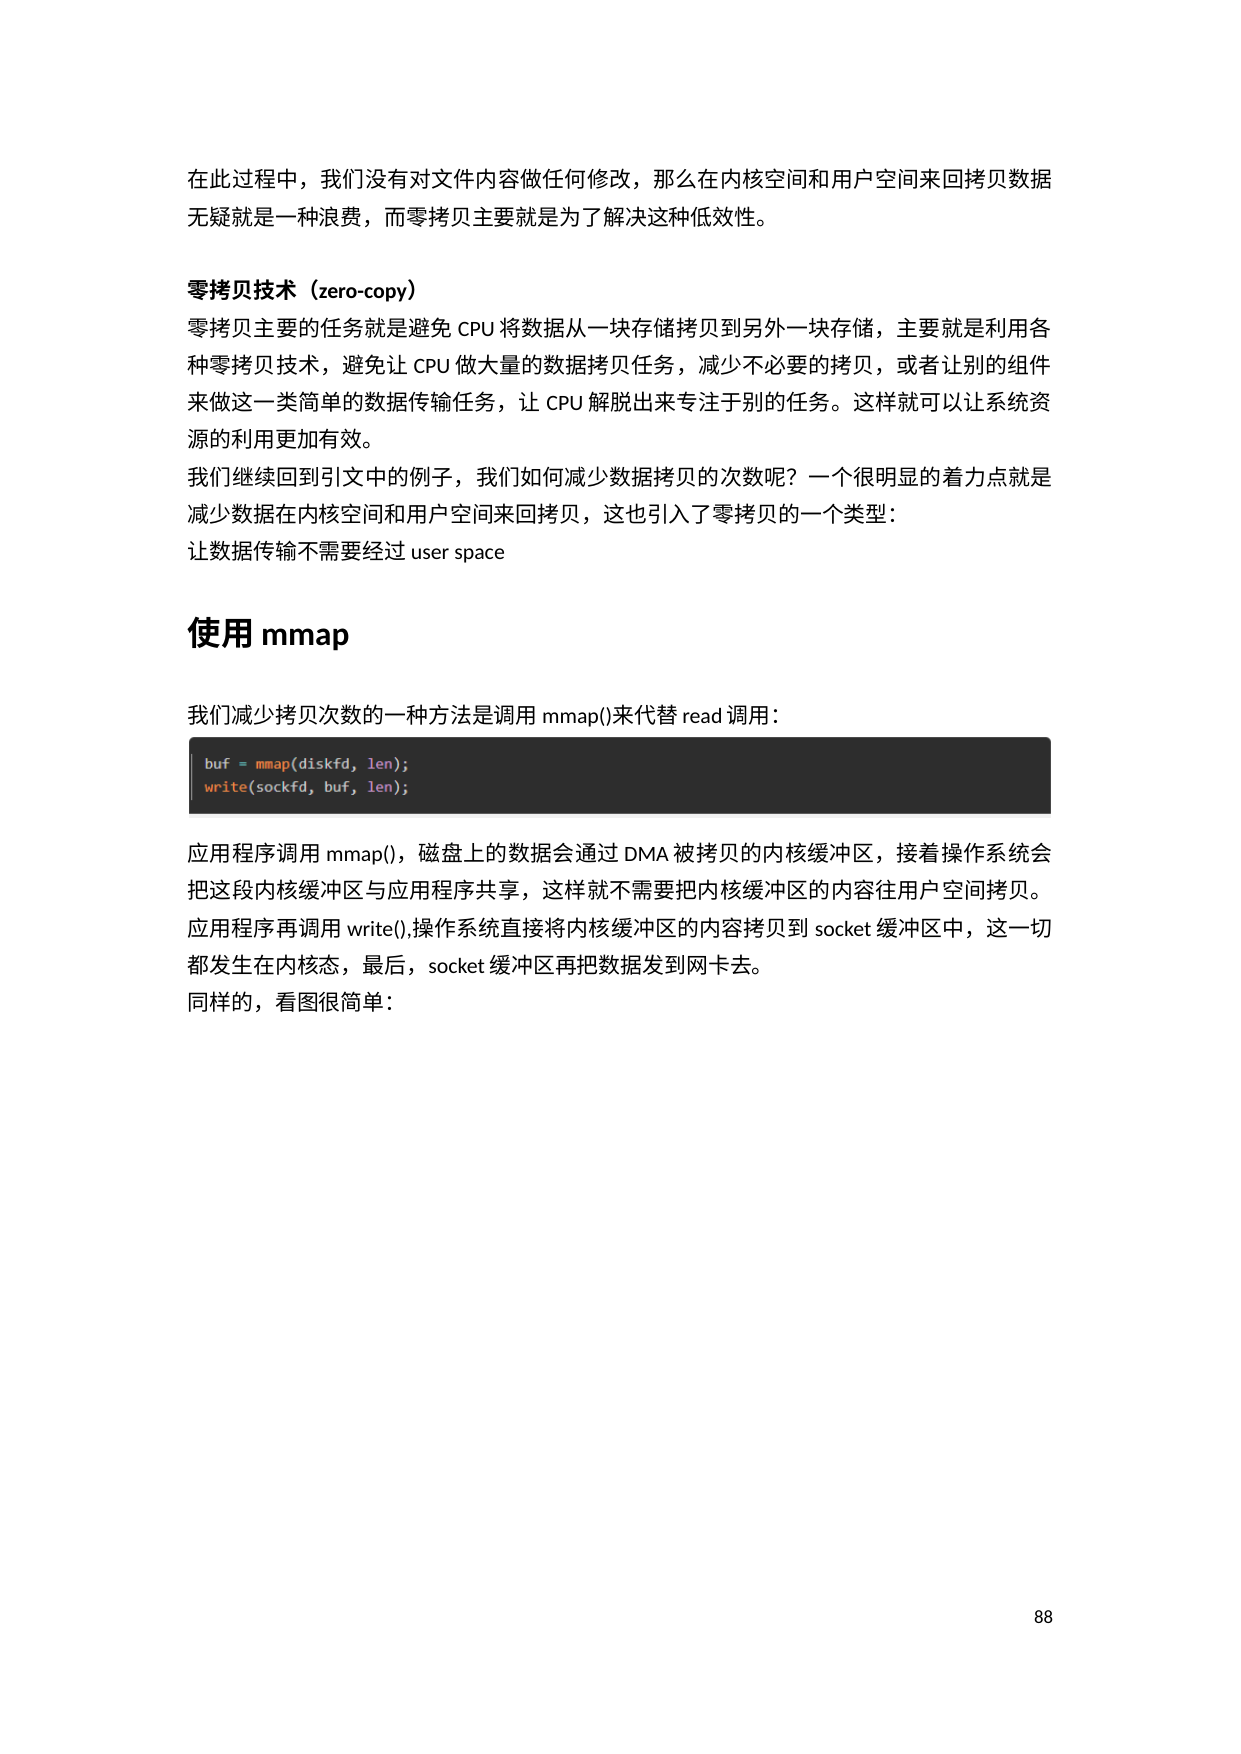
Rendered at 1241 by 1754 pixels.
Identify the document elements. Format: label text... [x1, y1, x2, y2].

text 同样的，看图很简单： [187, 985, 1053, 1017]
text 在此过程中，我们没有对文件内容做任何修改，那么在内核空间和用户空间来回拷贝数据无疑就是一种浪费，而零拷贝主要就是为了解决这种低效性。 [187, 162, 1053, 232]
text 零拷贝主要的任务就是避免CPU将数据从一块存储拷贝到另外一块存储，主要就是利用各种零拷贝技术，避免让CPU做大量的数据拷贝任务，减少不必要的拷贝，或者让别的组件来做这一类简单的数据传输任务，让CPU解脱出来专注于别的任务。这样就可以让系统资源的利用更加有效。 [187, 310, 1053, 454]
text 我们继续回到引文中的例子，我们如何减少数据拷贝的次数呢？一个很明显的着力点就是减少数据在内核空间和用户空间来回拷贝，这也引入了零拷贝的一个类型： [187, 459, 1053, 529]
text 应用程序调用mmap()，磁盘上的数据会通过DMA被拷贝的内核缓冲区，接着操作系统会把这段内核缓冲区与应用程序共享，这样就不需要把内核缓冲区的内容往用户空间拷贝。应用程序再调用write(),操作系统直接将内核缓冲区的内容拷贝到socket缓冲区中，这一切都发生在内核态，最后，socket缓冲区再把数据发到网卡去。 [187, 836, 1053, 980]
text 我们减少拷贝次数的一种方法是调用mmap()来代替read调用： [187, 697, 1053, 730]
subtitle 使用mmap [187, 598, 1053, 663]
picture [187, 734, 1053, 818]
text 让数据传输不需要经过user space [187, 534, 1053, 566]
text 零拷贝技术（zero-copy） [187, 273, 1053, 305]
